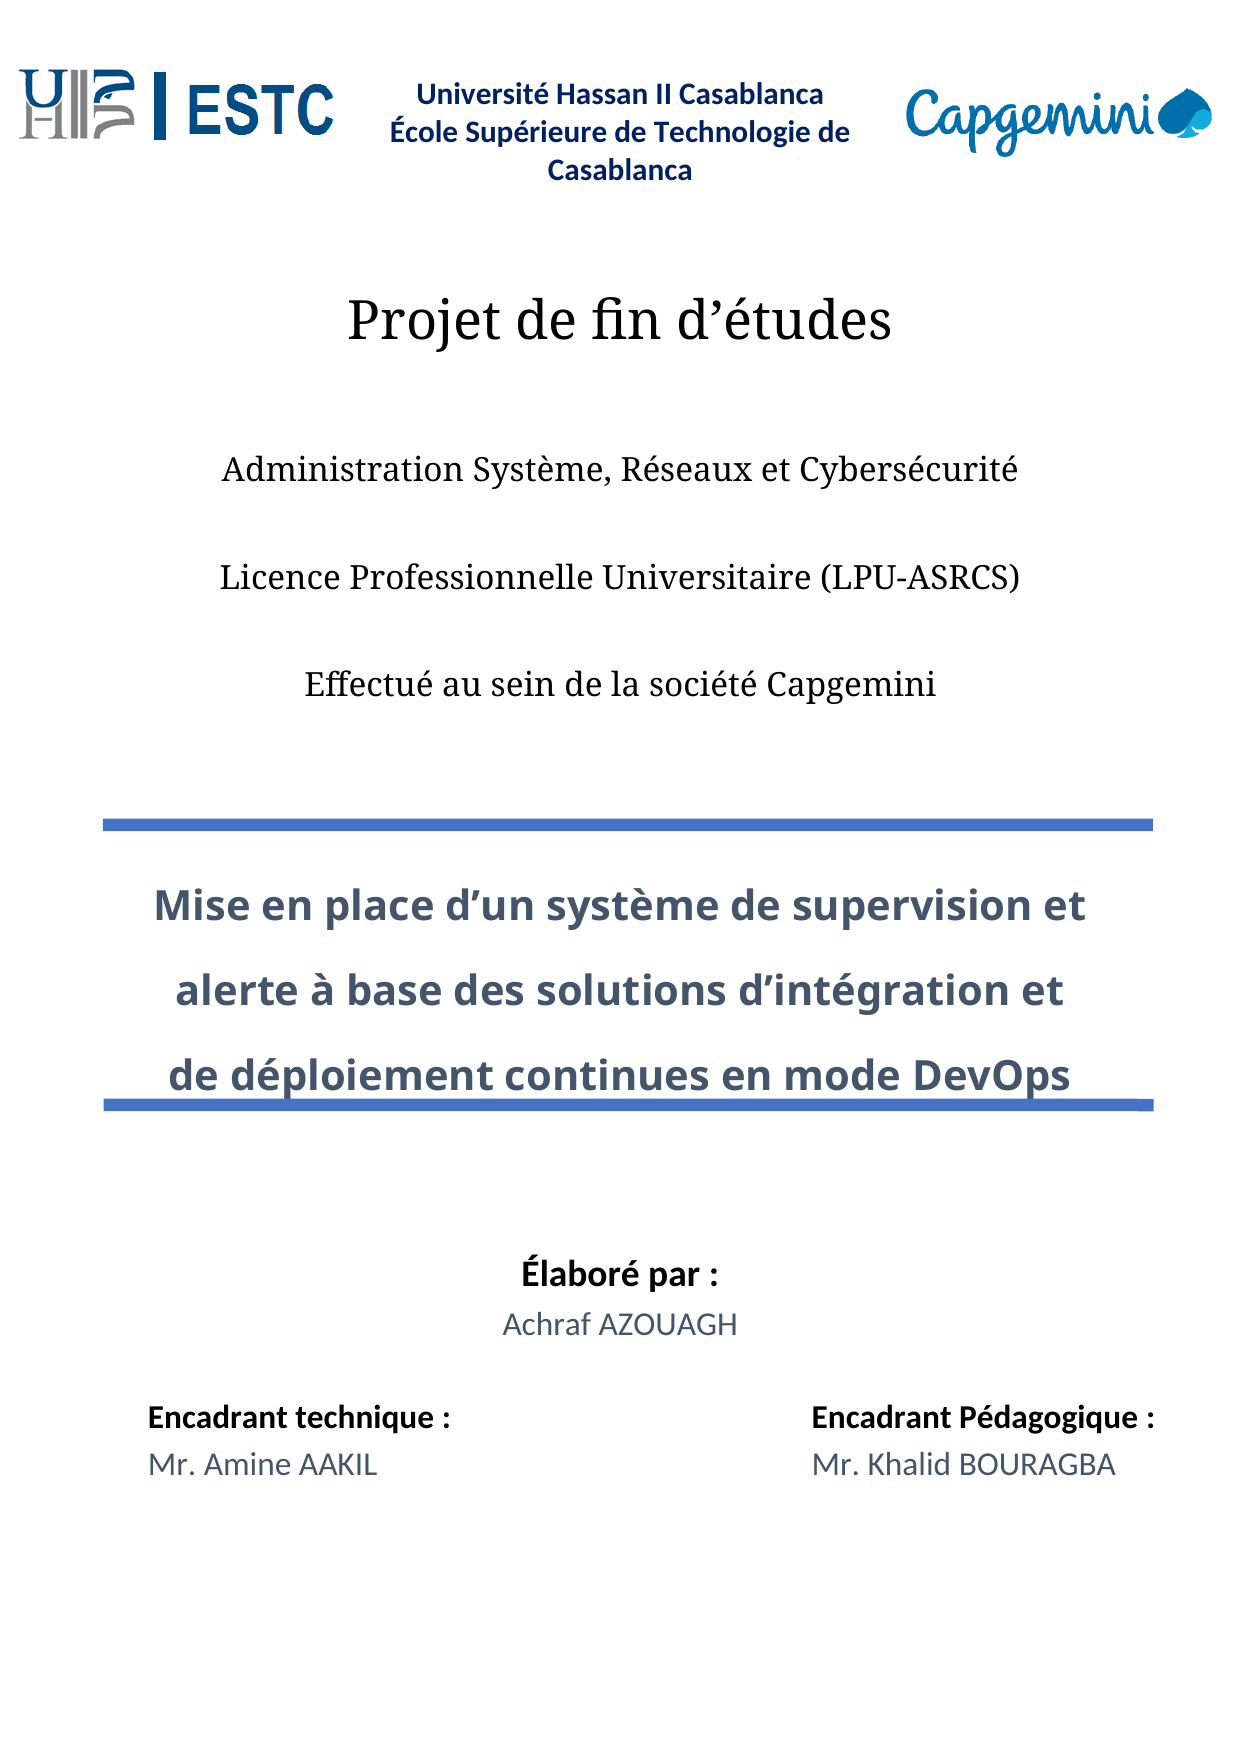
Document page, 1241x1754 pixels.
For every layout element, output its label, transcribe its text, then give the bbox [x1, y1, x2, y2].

text Projet de fin d’études [148, 282, 1093, 356]
text Mise en place d’un système de supervision et alerte à base des solutions d’intégration et de déploiement continues en mode DevOps [148, 876, 1093, 1098]
picture [906, 88, 1213, 157]
text Mr. Amine AAKIL Mr. Khalid BOURAGBA [148, 1443, 1122, 1483]
text Administration Système, Réseaux et Cybersécurité [148, 446, 1093, 491]
text Élaboré par : [148, 1250, 1093, 1296]
text Encadrant technique : Encadrant Pédagogique : [103, 1396, 1196, 1437]
text Achraf AZOUAGH [148, 1302, 1093, 1343]
picture [13, 61, 343, 157]
text Effectué au sein de la société Capgemini [148, 661, 1093, 706]
text Licence Professionnelle Universitaire (LPU-ASRCS) [148, 553, 1093, 599]
